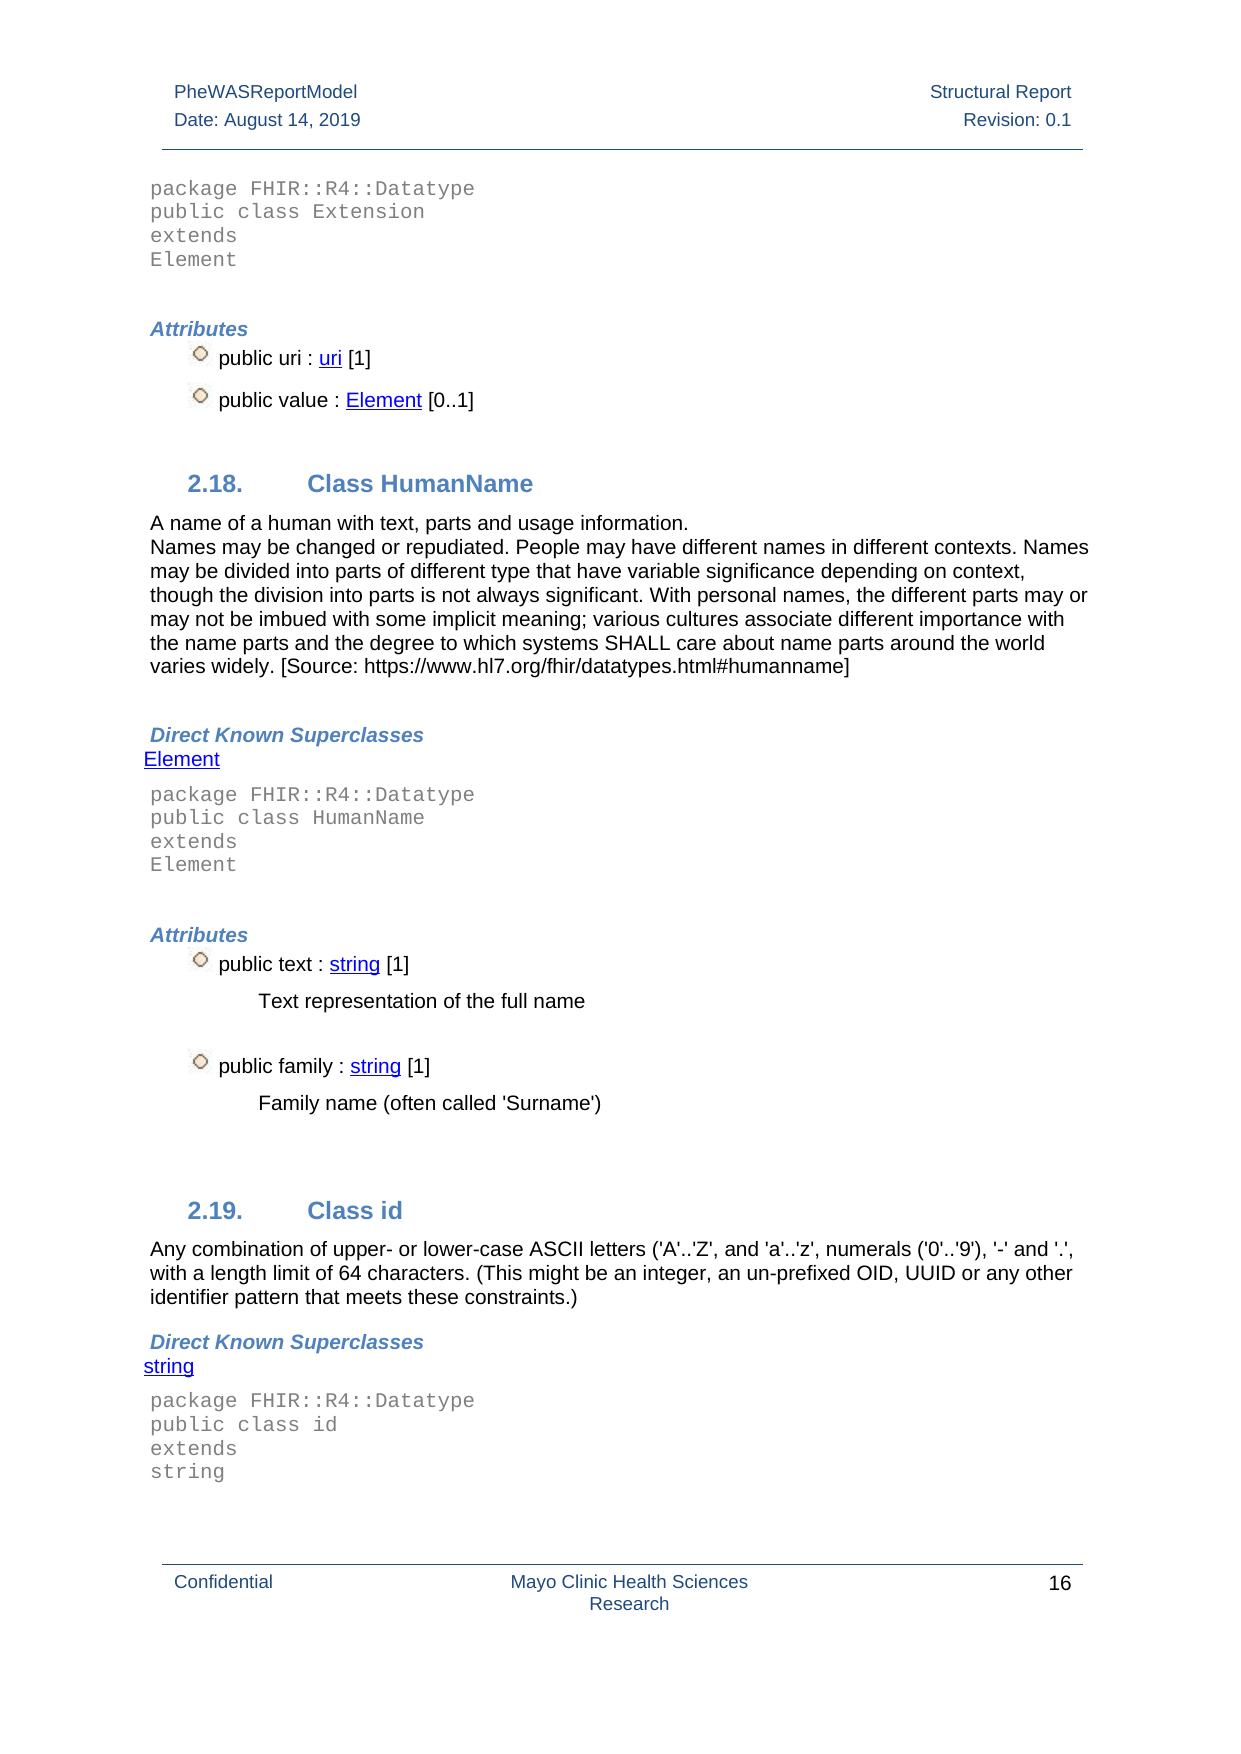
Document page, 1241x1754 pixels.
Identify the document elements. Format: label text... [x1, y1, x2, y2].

subtitle Attributes [150, 317, 1090, 341]
text package FHIR::R4::Datatype [150, 783, 1090, 807]
subtitle Direct Known Superclasses [150, 1330, 1090, 1354]
text package FHIR::R4::Datatype [150, 1390, 1090, 1414]
text string [143, 1354, 1090, 1378]
text extends [150, 831, 1090, 854]
subtitle Class HumanName [187, 469, 1090, 498]
text public value : Element [0..1] [187, 383, 1090, 412]
subtitle Class id [187, 1196, 1090, 1225]
subtitle Direct Known Superclasses [150, 723, 1090, 747]
picture [187, 946, 213, 972]
text A name of a human with text, parts and usage information. Names may be changed or repudiated. People may have different names in different contexts. Names may be divided into parts of different type that have variable significance depending on context, though the division into parts is not always significant. With personal names, the different parts may or may not be imbued with some implicit meaning; various cultures associate different importance with the name parts and the degree to which systems SHALL care about name parts around the world varies widely. [Source: https://www.hl7.org/fhir/datatypes.html#humanname] [150, 511, 1090, 702]
picture [187, 340, 213, 366]
picture [187, 382, 213, 408]
text public uri : uri [1] [187, 341, 1090, 370]
text string [150, 1461, 1090, 1485]
text public class HumanName [150, 807, 1090, 831]
text Any combination of upper- or lower-case ASCII letters ('A'..'Z', and 'a'..'z', numerals ('0'..'9'), '-' and '.', with a length limit of 64 characters. (This might be an integer, an un-prefixed OID, UUID or any other identifier pattern that meets these constraints.) [150, 1237, 1090, 1309]
text extends [150, 1438, 1090, 1461]
text Element [150, 249, 1090, 272]
subtitle Attributes [150, 923, 1090, 947]
text Element [150, 854, 1090, 878]
text public text : string [1] [187, 947, 1090, 976]
text extends [150, 225, 1090, 249]
text Element [143, 747, 1090, 771]
picture [187, 1048, 213, 1074]
text public family : string [1] [187, 1049, 1090, 1078]
text Family name (often called 'Surname') [221, 1091, 1090, 1139]
text package FHIR::R4::Datatype [150, 178, 1090, 201]
text public class Extension [150, 201, 1090, 225]
text public class id [150, 1414, 1090, 1438]
text Text representation of the full name [221, 988, 1090, 1036]
